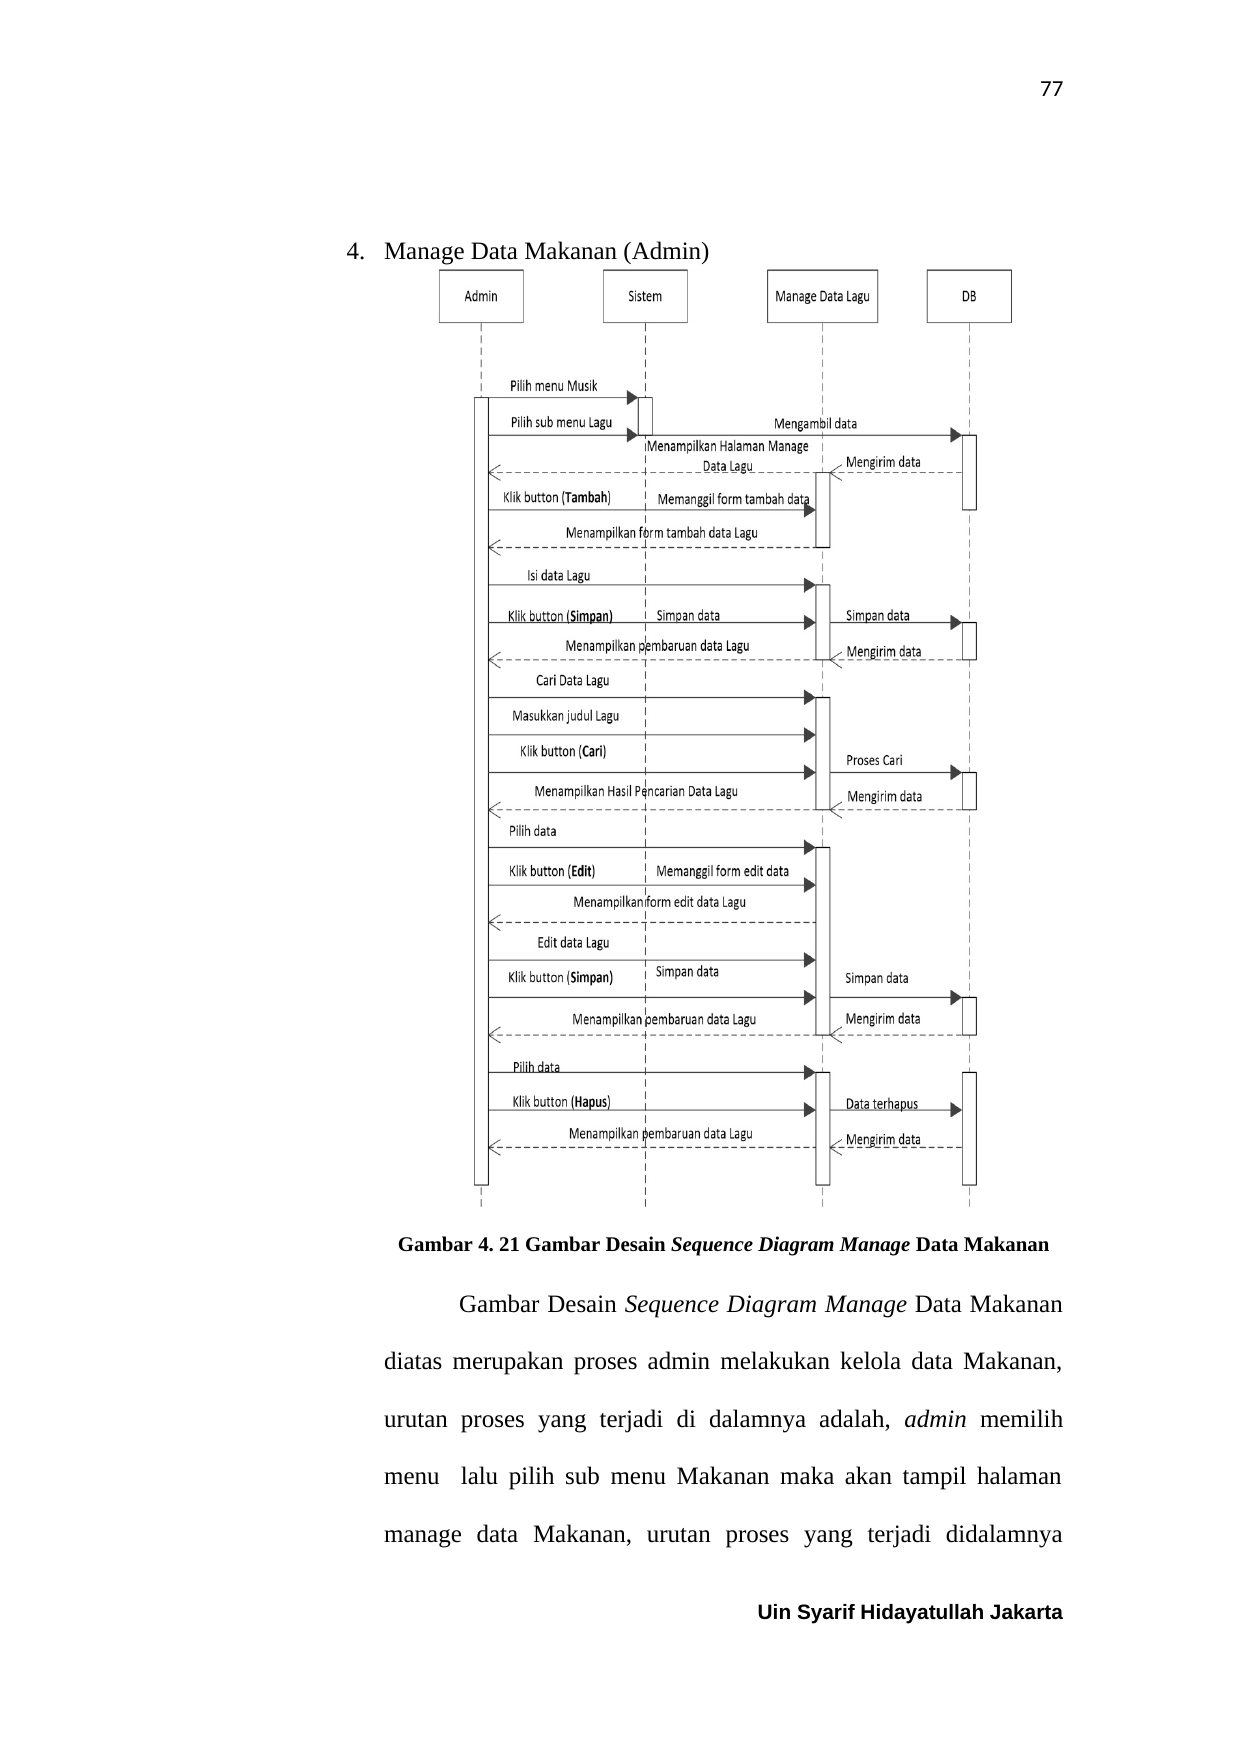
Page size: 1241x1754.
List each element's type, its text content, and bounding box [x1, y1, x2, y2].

picture [434, 269, 1013, 1207]
text Gambar 4. 21 Gambar Desain Sequence Diagram Manage Data Makanan [309, 1232, 1063, 1256]
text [384, 1289, 1063, 1547]
list Manage Data Makanan (Admin) [346, 236, 1063, 265]
